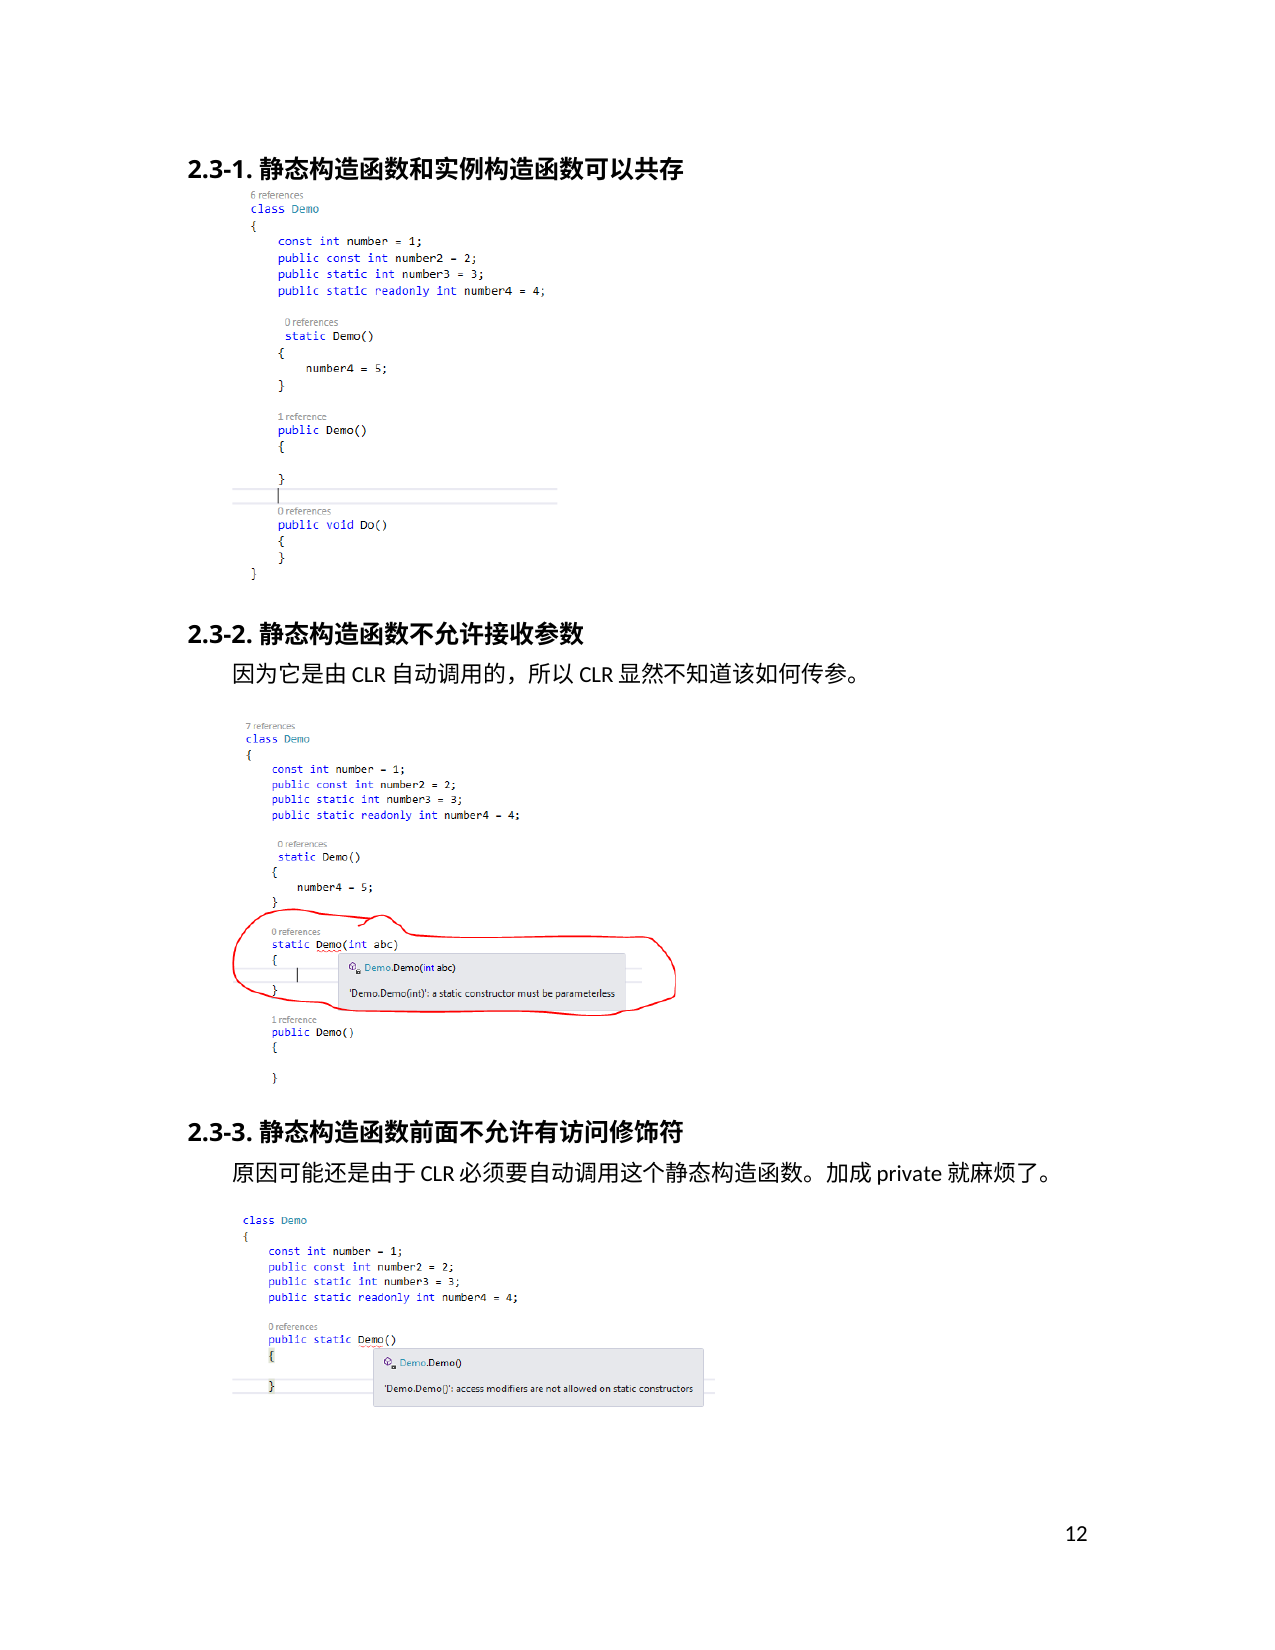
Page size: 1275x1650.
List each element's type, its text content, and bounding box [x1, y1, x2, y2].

picture [232, 715, 676, 1088]
text 原因可能还是由于CLR必须要自动调用这个静态构造函数。加成private 就麻烦了。 [187, 1154, 1087, 1188]
subtitle 静态构造函数前面不允许有访问修饰符 [187, 1113, 1087, 1149]
subtitle 静态构造函数不允许接收参数 [187, 614, 1087, 651]
picture [232, 191, 558, 590]
subtitle 静态构造函数和实例构造函数可以共存 [187, 150, 1087, 186]
picture [232, 1213, 715, 1409]
text 因为它是由CLR 自动调用的，所以CLR显然不知道该如何传参。 [187, 656, 1087, 689]
